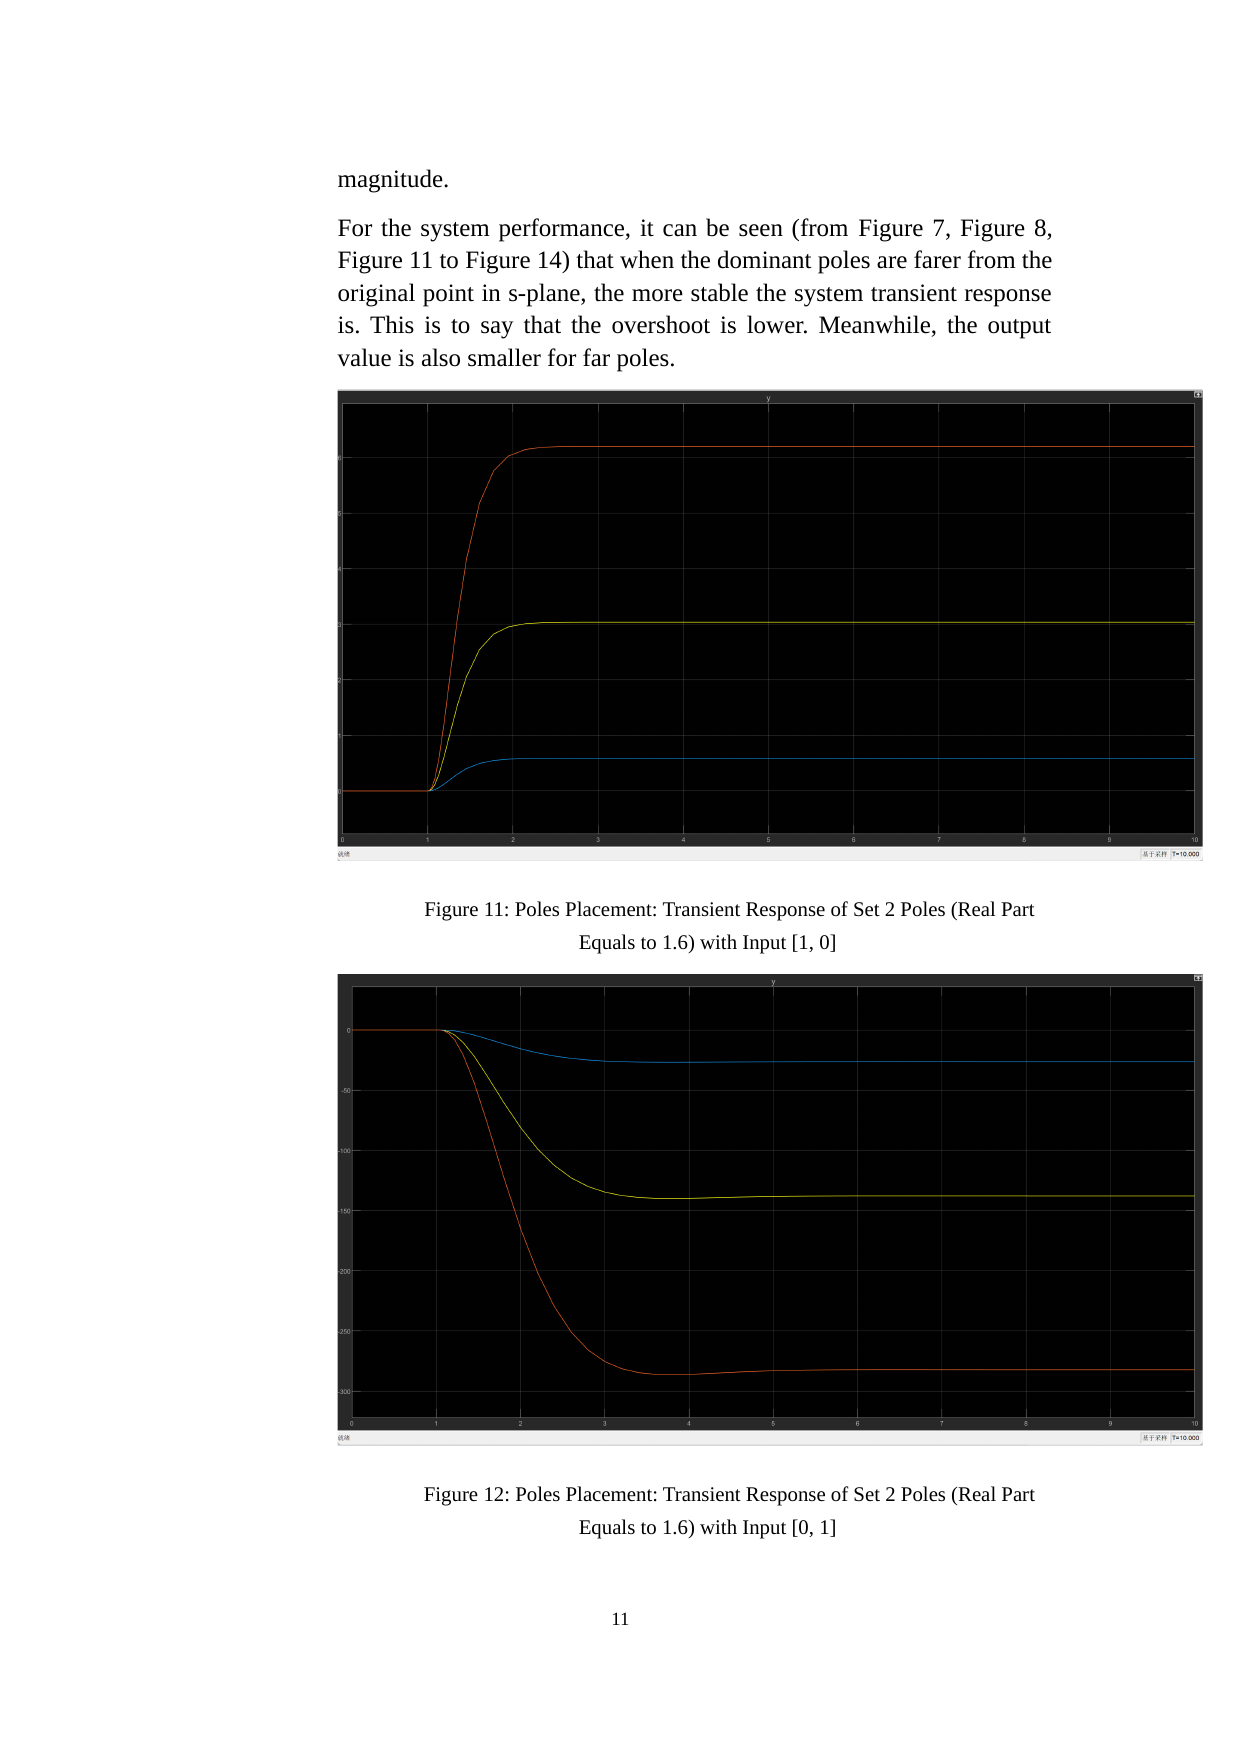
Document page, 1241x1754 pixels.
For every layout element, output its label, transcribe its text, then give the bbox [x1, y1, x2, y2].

list For the system performance, it can be seen (from Figure 7, Figure 8, Figure 11 to Figure 14) that when the dominant poles are farer from the original point in s-plane, the more stable the system transient response is. This is to say that the overshoot is lower. Meanwhile, the output value is also smaller for far poles. [337, 211, 1053, 373]
picture [337, 389, 1203, 861]
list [337, 162, 1053, 194]
picture [337, 974, 1203, 1446]
text Figure 12: Poles Placement: Transient Response of Set 2 Poles (Real Part Equals to 1.6) with Input [0, 1] [362, 1478, 1053, 1543]
text Figure 11: Poles Placement: Transient Response of Set 2 Poles (Real Part Equals to 1.6) with Input [1, 0] [362, 893, 1053, 958]
